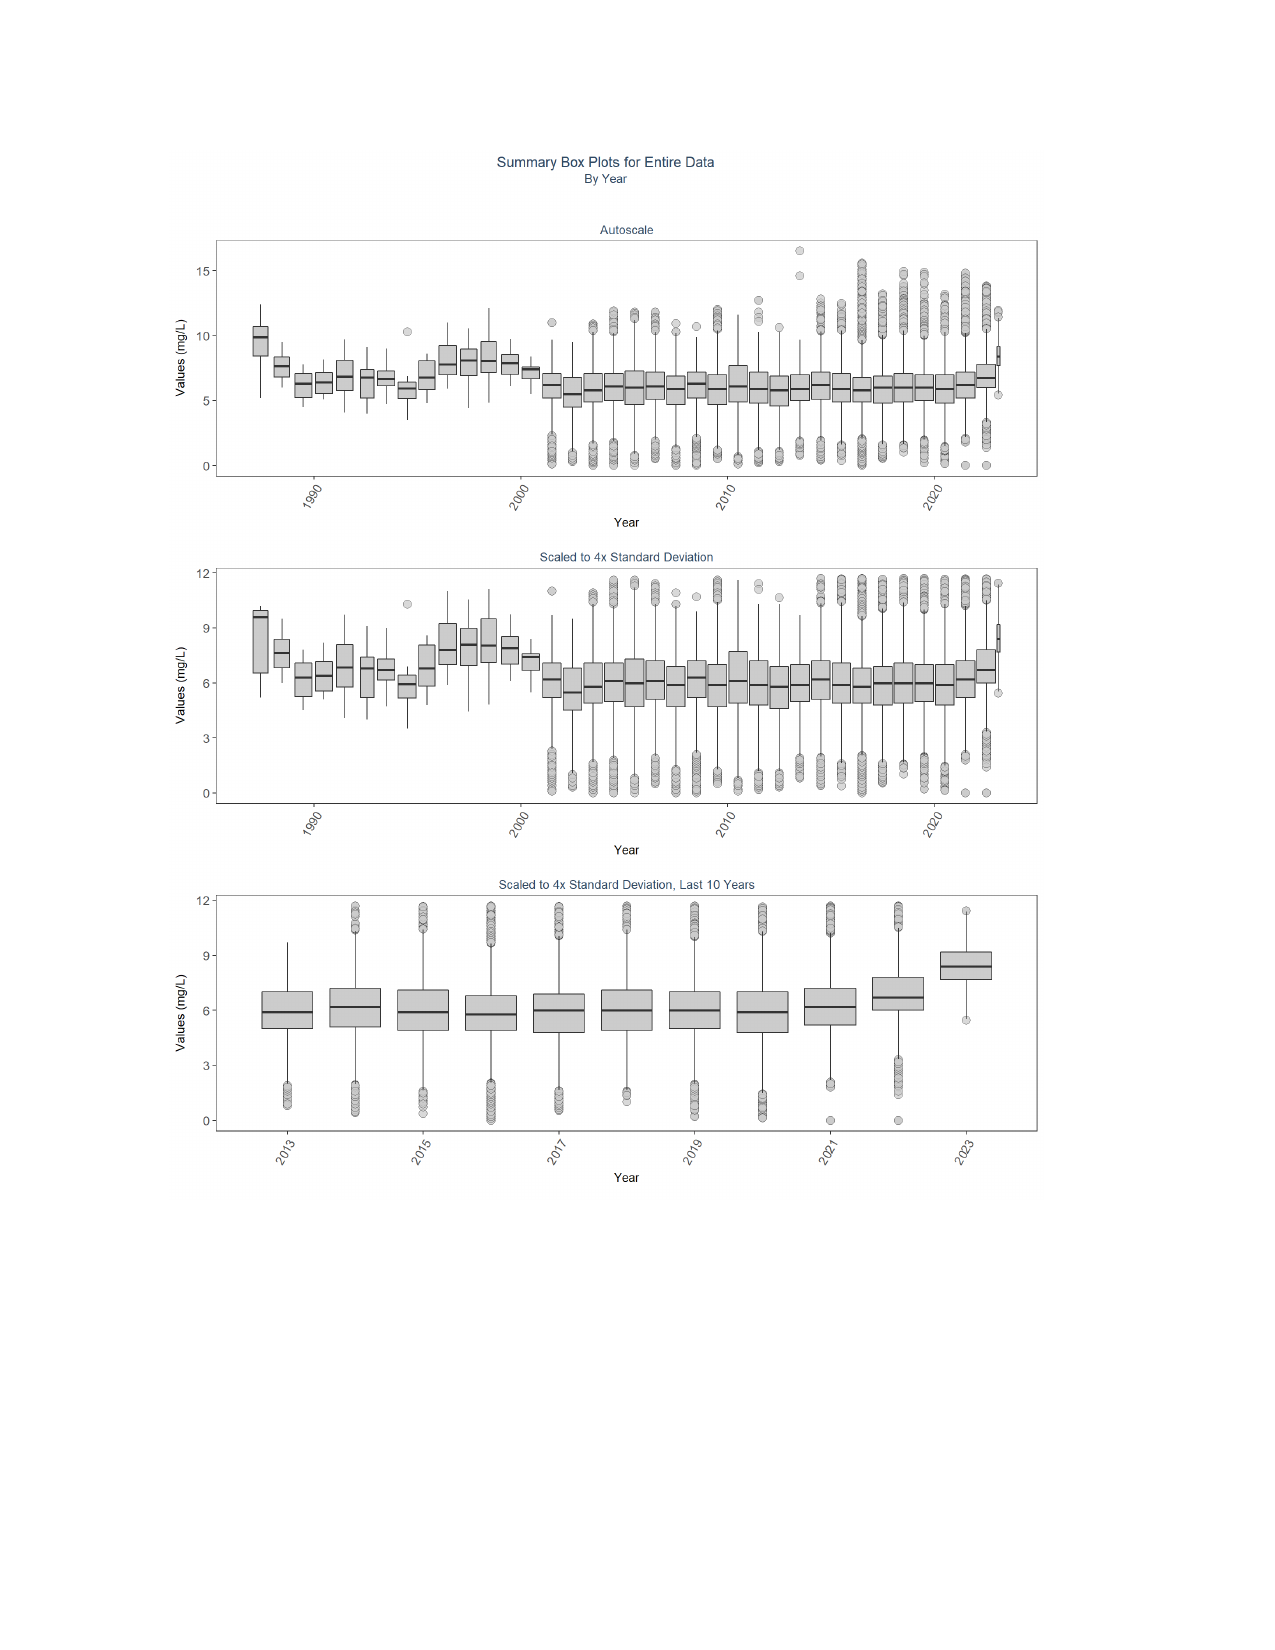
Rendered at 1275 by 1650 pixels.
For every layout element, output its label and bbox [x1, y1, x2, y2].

picture [168, 150, 1044, 1200]
